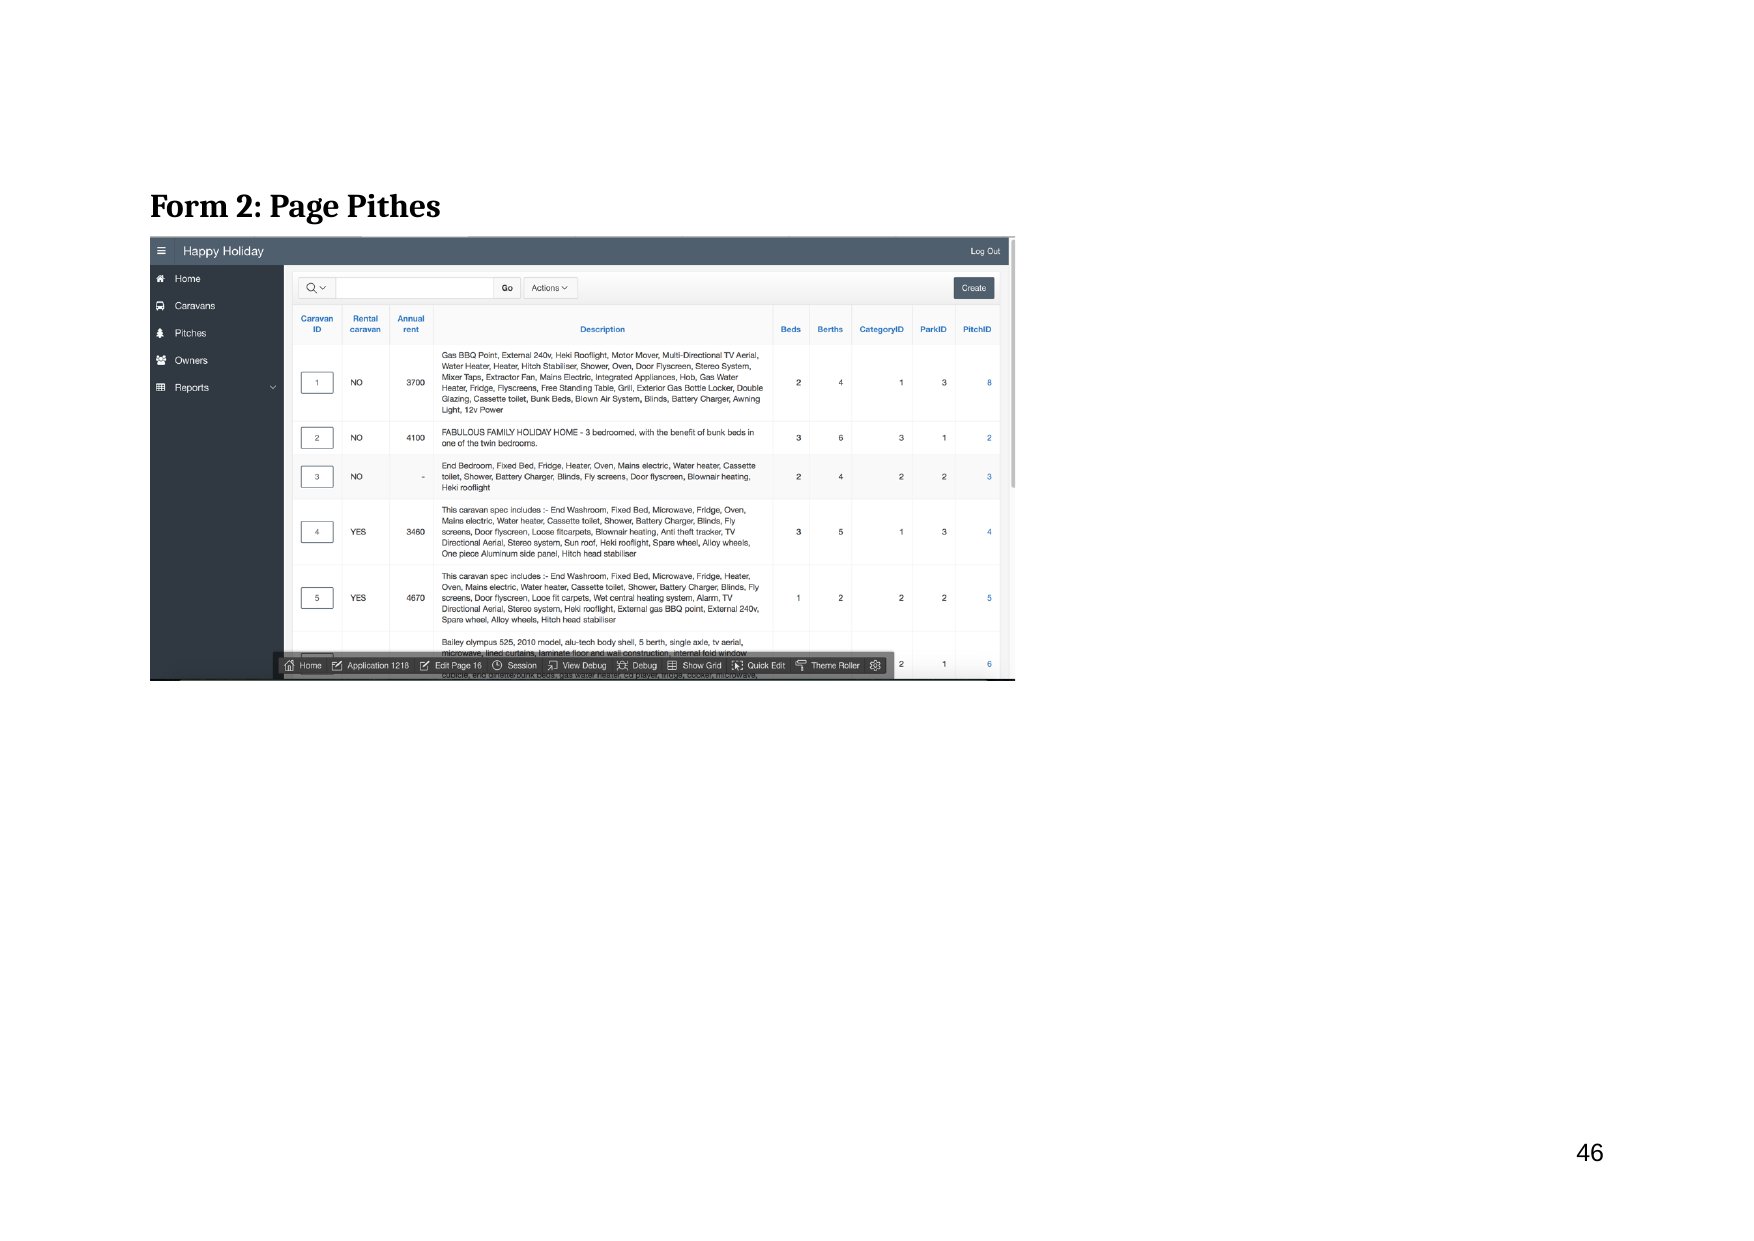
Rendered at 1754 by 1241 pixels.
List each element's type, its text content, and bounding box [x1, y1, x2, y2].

subtitle Form 2: Page Pithes [150, 187, 1604, 226]
picture [150, 236, 1016, 681]
